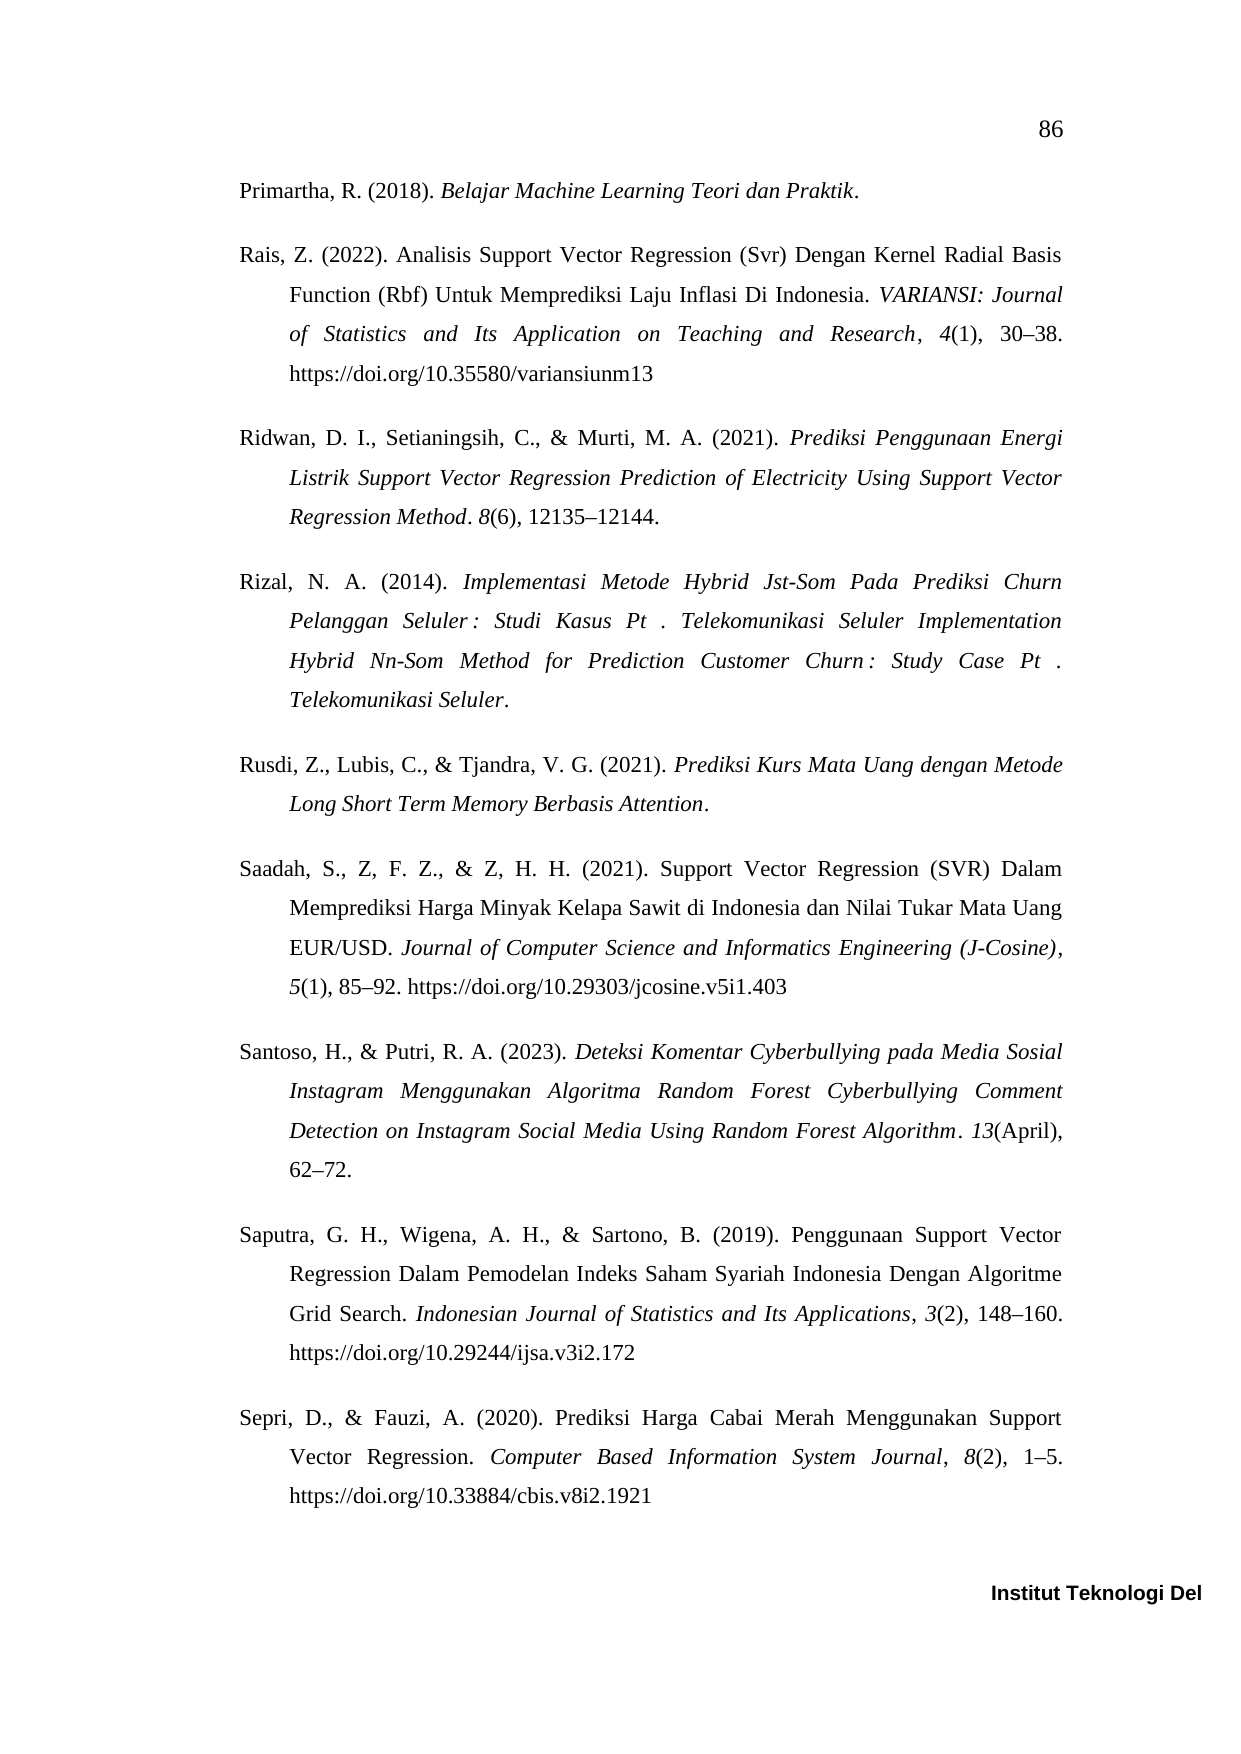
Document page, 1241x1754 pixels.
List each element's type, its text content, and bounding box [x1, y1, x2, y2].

text Saadah, S., Z, F. Z., & Z, H. H. (2021). Support Vector Regression (SVR) Dalam Memprediksi Harga Minyak Kelapa Sawit di Indonesia dan Nilai Tukar Mata Uang EUR/USD. Journal of Computer Science and Informatics Engineering (J-Cosine), 5(1), 85–92. https://doi.org/10.29303/jcosine.v5i1.403 [239, 855, 1063, 999]
text Rais, Z. (2022). Analisis Support Vector Regression (Svr) Dengan Kernel Radial Basis Function (Rbf) Untuk Memprediksi Laju Inflasi Di Indonesia. VARIANSI: Journal of Statistics and Its Application on Teaching and Research, 4(1), 30–38. https://doi.org/10.35580/variansiunm13 [239, 242, 1063, 386]
text Santoso, H., & Putri, R. A. (2023). Deteksi Komentar Cyberbullying pada Media Sosial Instagram Menggunakan Algoritma Random Forest Cyberbullying Comment Detection on Instagram Social Media Using Random Forest Algorithm. 13(April), 62–72. [239, 1038, 1063, 1182]
text Rizal, N. A. (2014). Implementasi Metode Hybrid Jst-Som Pada Prediksi Churn Pelanggan Seluler : Studi Kasus Pt . Telekomunikasi Seluler Implementation Hybrid Nn-Som Method for Prediction Customer Churn : Study Case Pt . Telekomunikasi Seluler. [239, 568, 1063, 713]
text Sepri, D., & Fauzi, A. (2020). Prediksi Harga Cabai Merah Menggunakan Support Vector Regression. Computer Based Information System Journal, 8(2), 1–5. https://doi.org/10.33884/cbis.v8i2.1921 [239, 1403, 1063, 1509]
text Ridwan, D. I., Setianingsih, C., & Murti, M. A. (2021). Prediksi Penggunaan Energi Listrik Support Vector Regression Prediction of Electricity Using Support Vector Regression Method. 8(6), 12135–12144. [239, 424, 1063, 530]
text Rusdi, Z., Lubis, C., & Tjandra, V. G. (2021). Prediksi Kurs Mata Uang dengan Metode Long Short Term Memory Berbasis Attention. [239, 751, 1063, 817]
text Saputra, G. H., Wigena, A. H., & Sartono, B. (2019). Penggunaan Support Vector Regression Dalam Pemodelan Indeks Saham Syariah Indonesia Dengan Algoritme Grid Search. Indonesian Journal of Statistics and Its Applications, 3(2), 148–160. https://doi.org/10.29244/ijsa.v3i2.172 [239, 1221, 1063, 1365]
text Primartha, R. (2018). Belajar Machine Learning Teori dan Praktik. [239, 177, 1063, 203]
